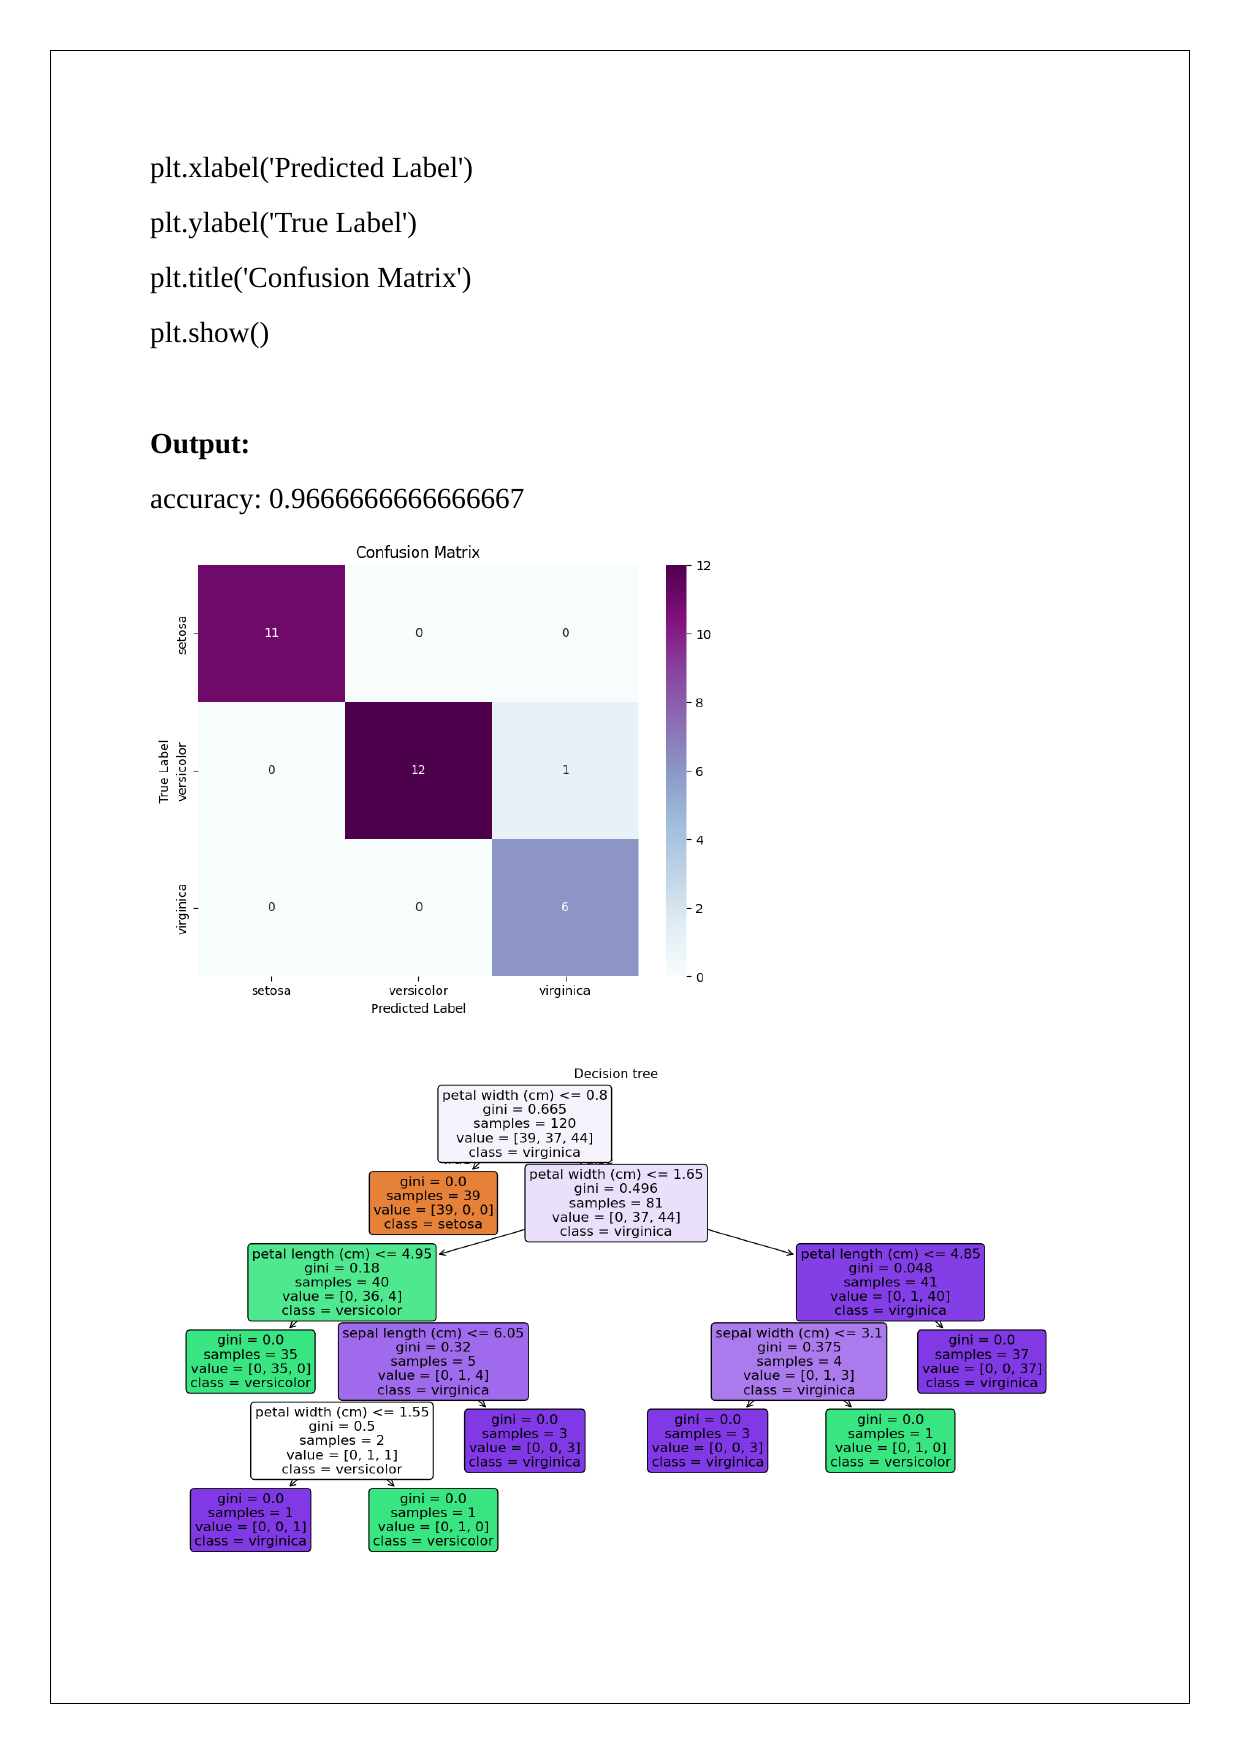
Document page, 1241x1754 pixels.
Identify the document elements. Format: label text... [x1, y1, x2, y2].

text accuracy: 0.9666666666666667 [150, 481, 1090, 515]
text plt.title('Confusion Matrix') [150, 260, 1090, 294]
picture [150, 536, 719, 1023]
text Output: [150, 426, 1090, 459]
text plt.show() [150, 316, 1090, 349]
text plt.xlabel('Predicted Label') [150, 150, 1090, 183]
picture [150, 1043, 1091, 1569]
text plt.ylabel('True Label') [150, 205, 1090, 239]
